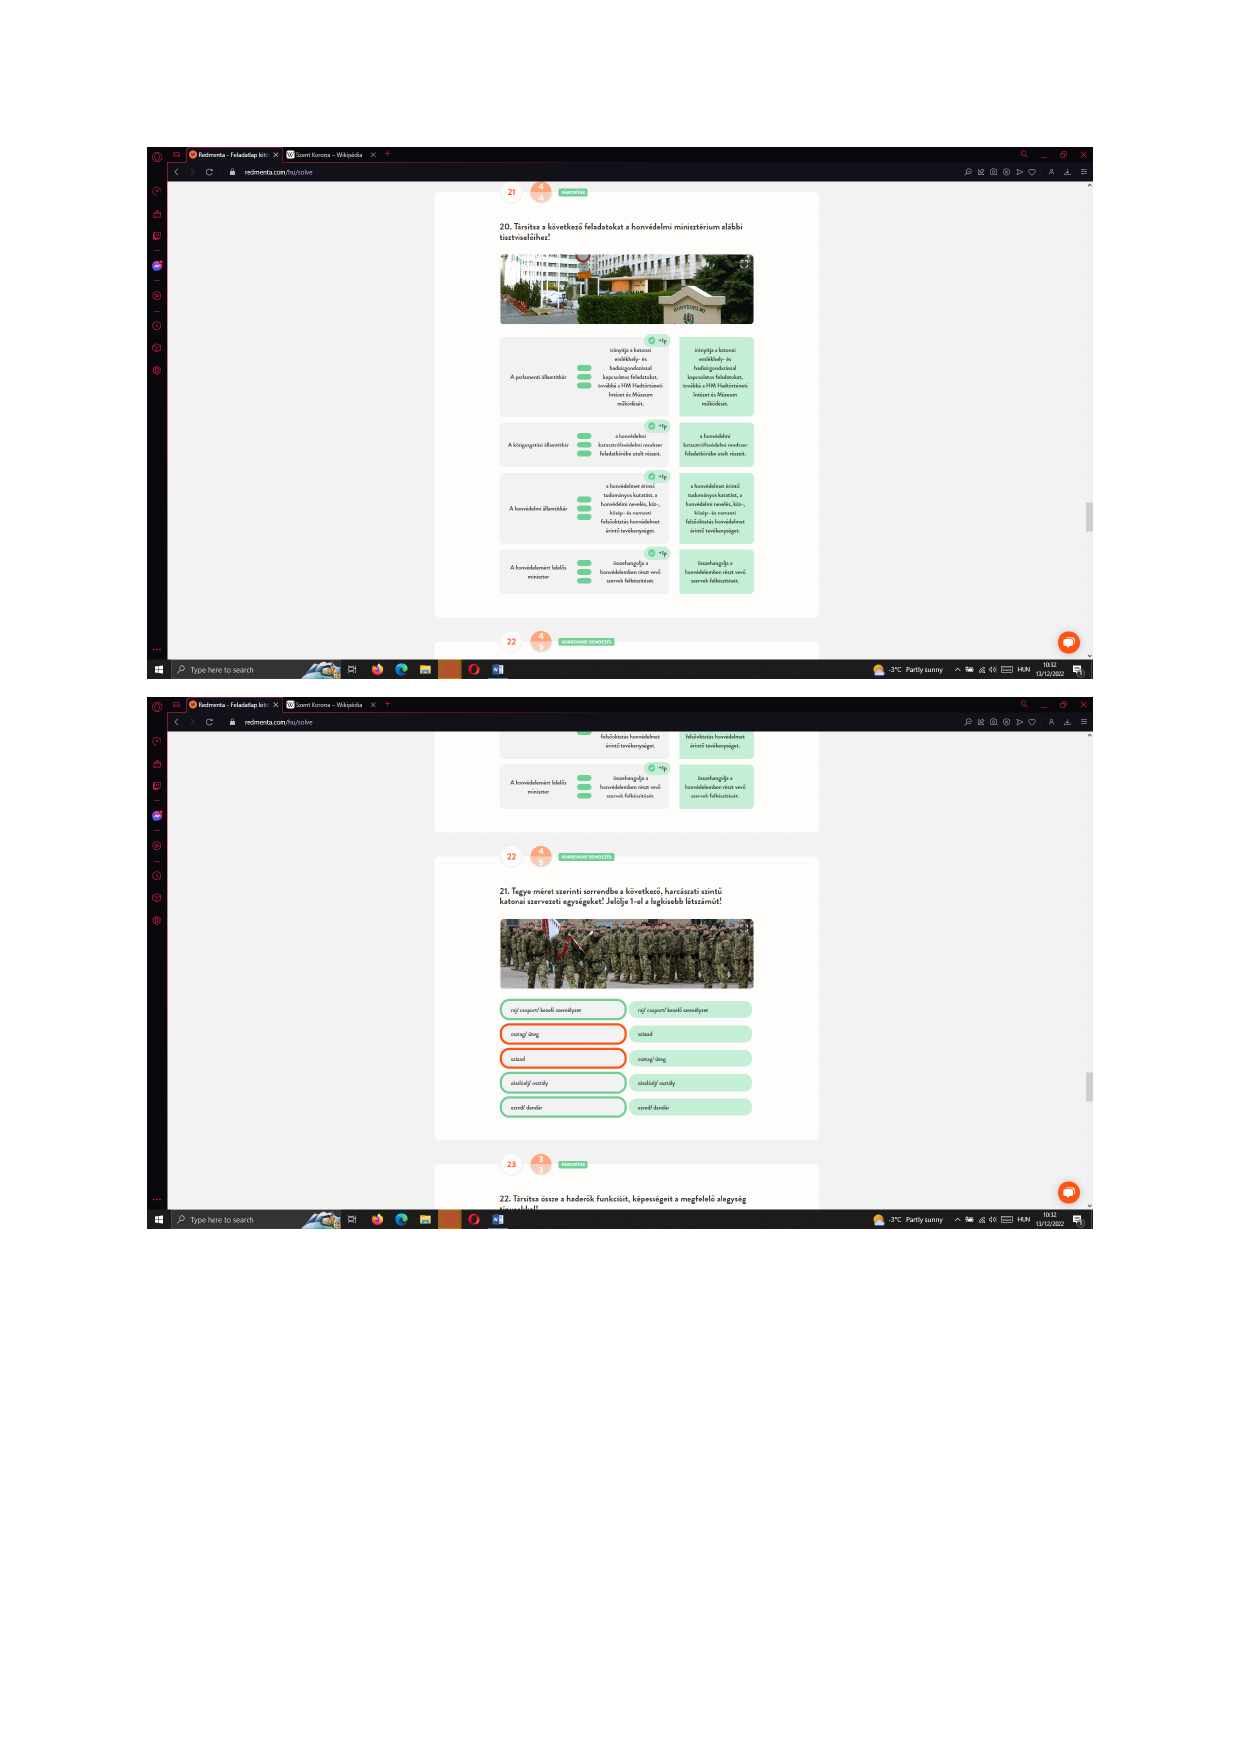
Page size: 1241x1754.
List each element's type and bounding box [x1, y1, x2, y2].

picture [147, 147, 1093, 679]
picture [147, 697, 1093, 1229]
